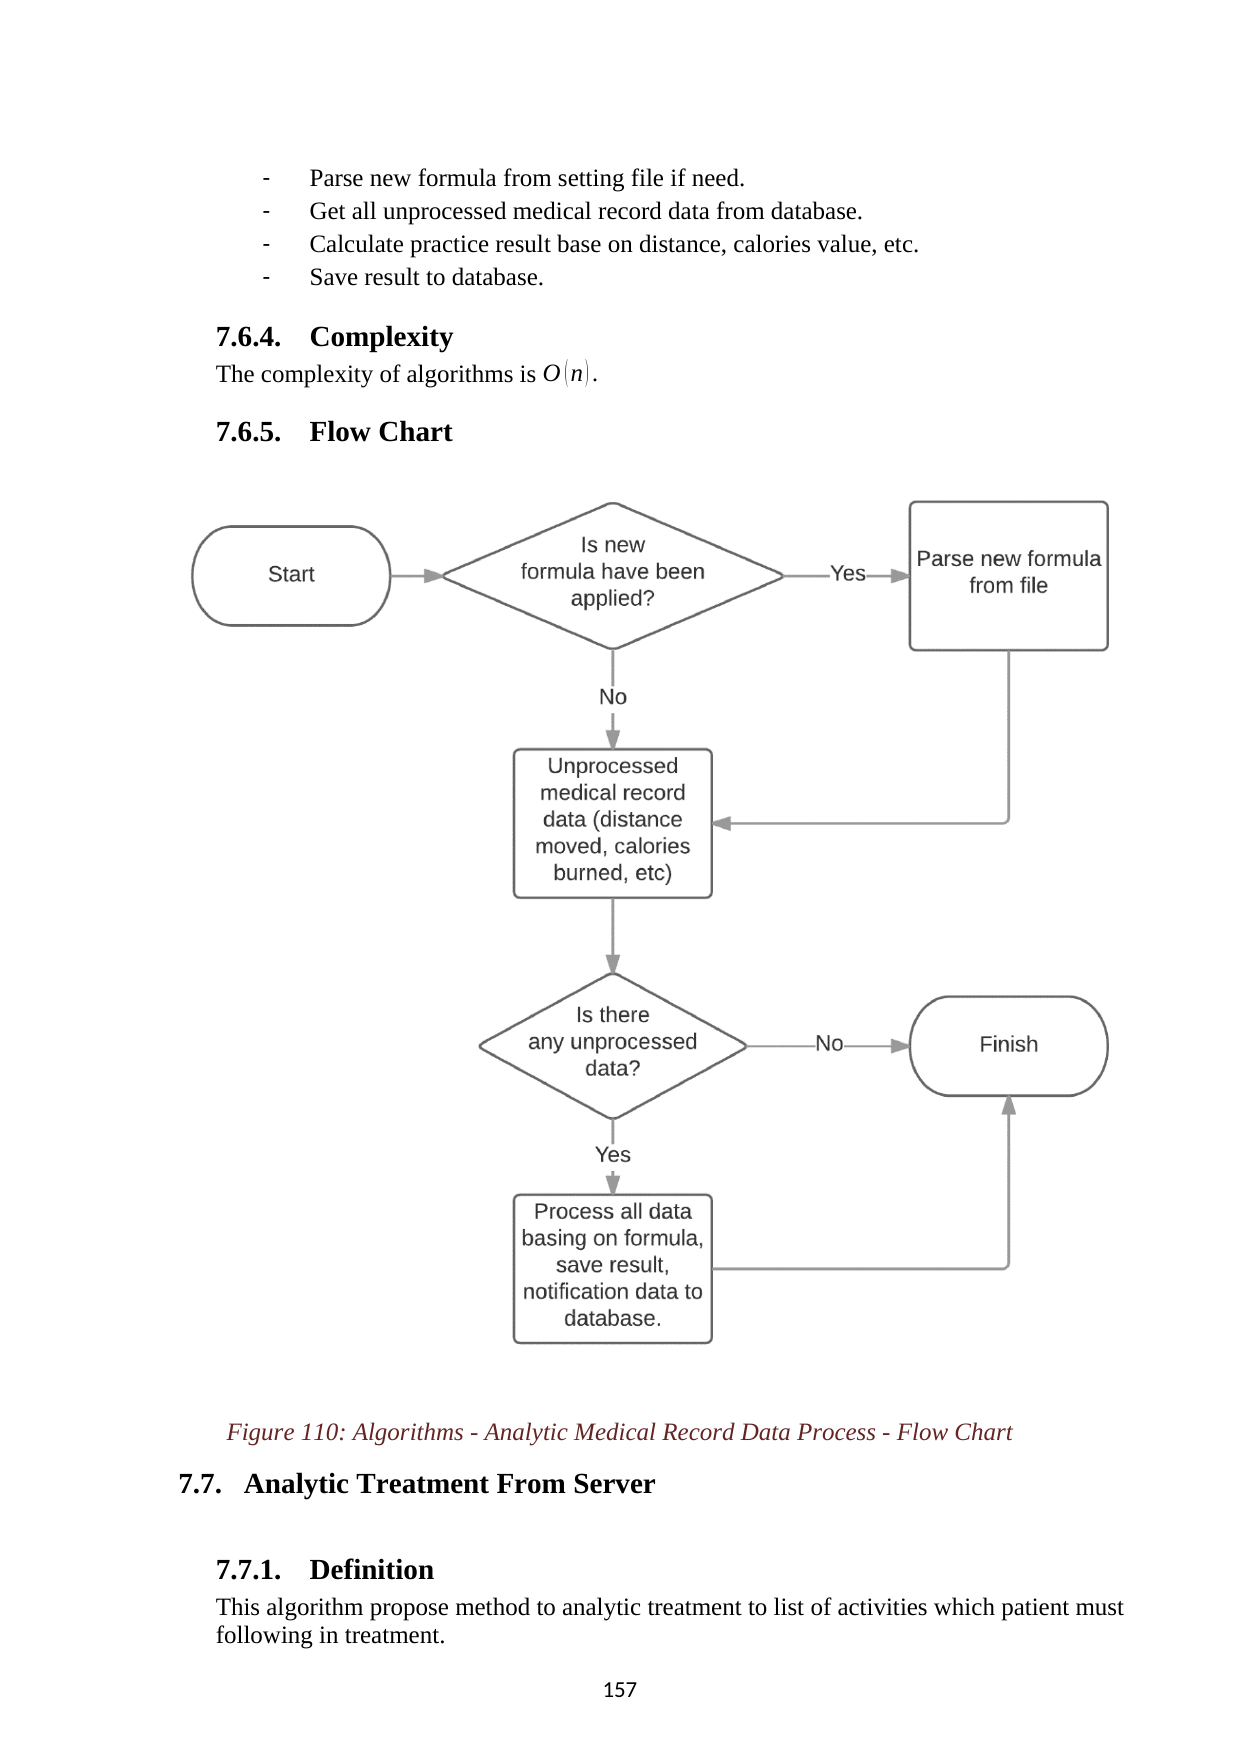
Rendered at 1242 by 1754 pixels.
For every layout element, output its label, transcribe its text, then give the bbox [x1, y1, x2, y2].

picture [150, 453, 1125, 1417]
text The complexity of algorithms is [216, 358, 1146, 389]
list Parse new formula from setting file if need. [262, 162, 1146, 192]
text This algorithm propose method to analytic treatment to list of activities which patient must following in treatment. [216, 1592, 1146, 1649]
subtitle Complexity [216, 319, 1146, 352]
subtitle Analytic Treatment From Server [169, 1467, 1146, 1500]
list Save result to database. [262, 261, 1146, 291]
subtitle Flow Chart [216, 414, 1146, 448]
subtitle Definition [216, 1552, 1146, 1585]
text Figure 110: Algorithms - Analytic Medical Record Data Process - Flow Chart [94, 1417, 1146, 1446]
list Get all unprocessed medical record data from database. [262, 195, 1146, 225]
list Calculate practice result base on distance, calories value, etc. [262, 228, 1146, 258]
